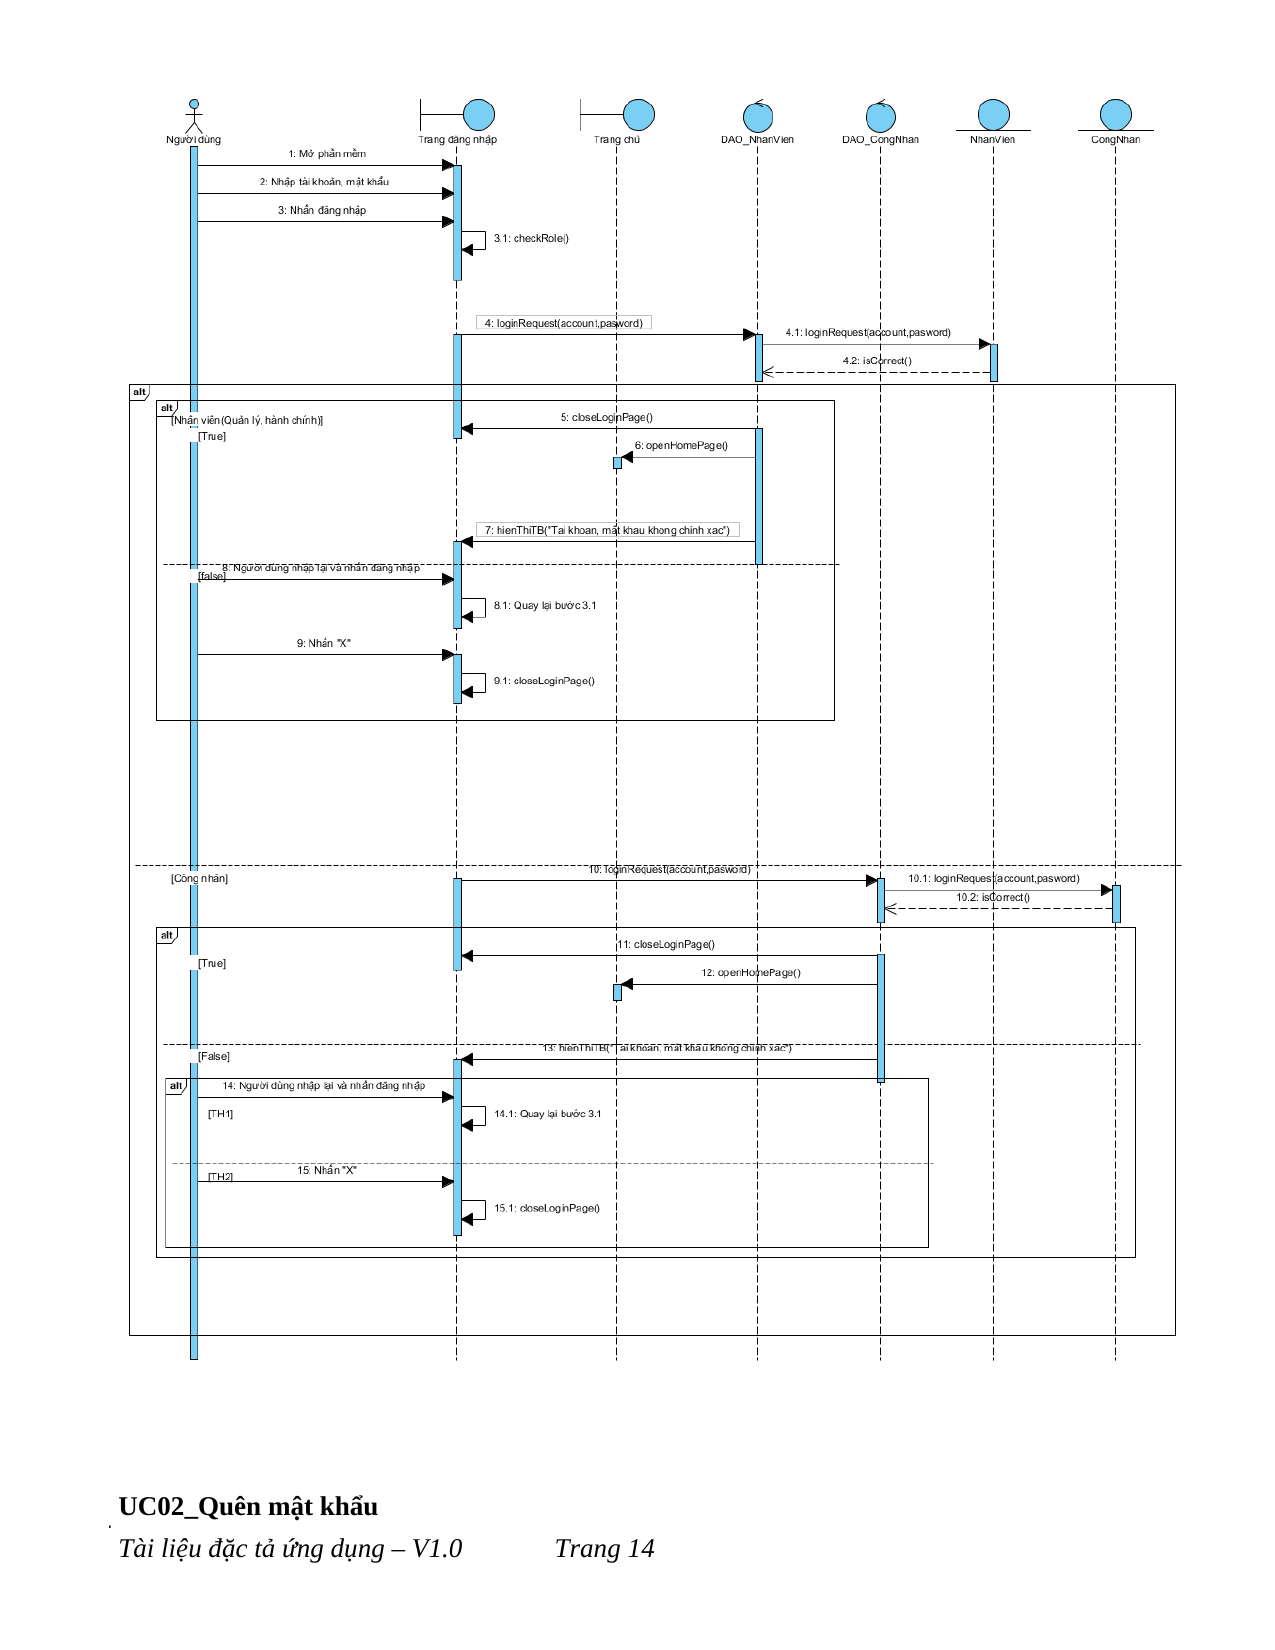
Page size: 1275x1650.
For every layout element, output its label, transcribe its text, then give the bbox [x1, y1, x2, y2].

text UC02_Quên mật khẩu [118, 1491, 1186, 1522]
picture [118, 88, 1187, 1372]
